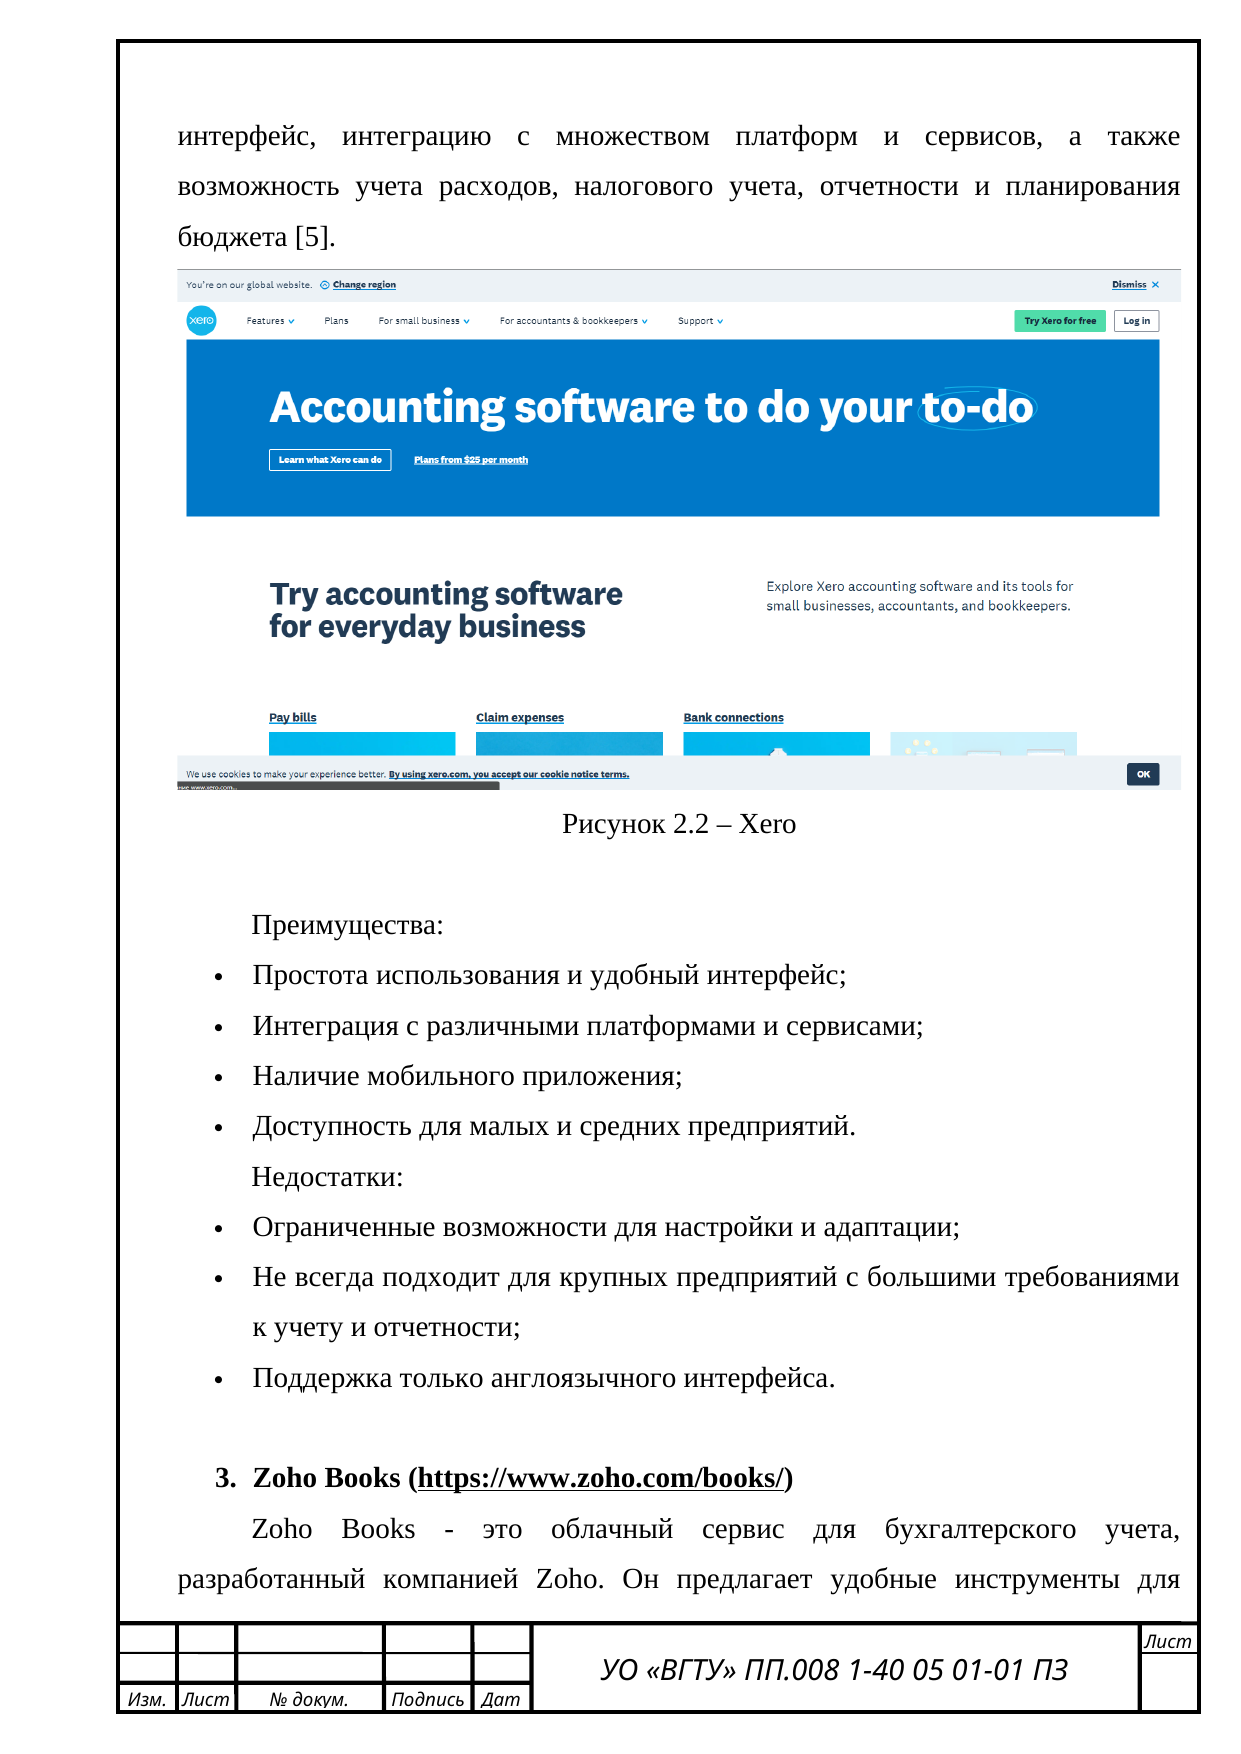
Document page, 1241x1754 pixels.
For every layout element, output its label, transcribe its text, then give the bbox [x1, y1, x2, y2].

list Доступность для малых и средних предприятий. [215, 1108, 1181, 1142]
text Недостатки: [177, 1159, 1181, 1192]
text Преимущества: [177, 907, 1181, 941]
list Поддержка только англоязычного интерфейса. [215, 1360, 1181, 1393]
list Интеграция с различными платформами и сервисами; [215, 1008, 1181, 1041]
list Не всегда подходит для крупных предприятий с большими требованиями к учету и отчетности; [215, 1259, 1181, 1343]
text Рисунок 2.2 – Xero [177, 806, 1181, 840]
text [177, 118, 1181, 252]
list Наличие мобильного приложения; [215, 1058, 1181, 1092]
list Ограниченные возможности для настройки и адаптации; [215, 1209, 1181, 1242]
list Zoho Books (https://www.zoho.com/books/) [215, 1461, 1181, 1494]
list Простота использования и удобный интерфейс; [215, 957, 1181, 991]
picture [177, 269, 1182, 790]
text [177, 1511, 1181, 1595]
